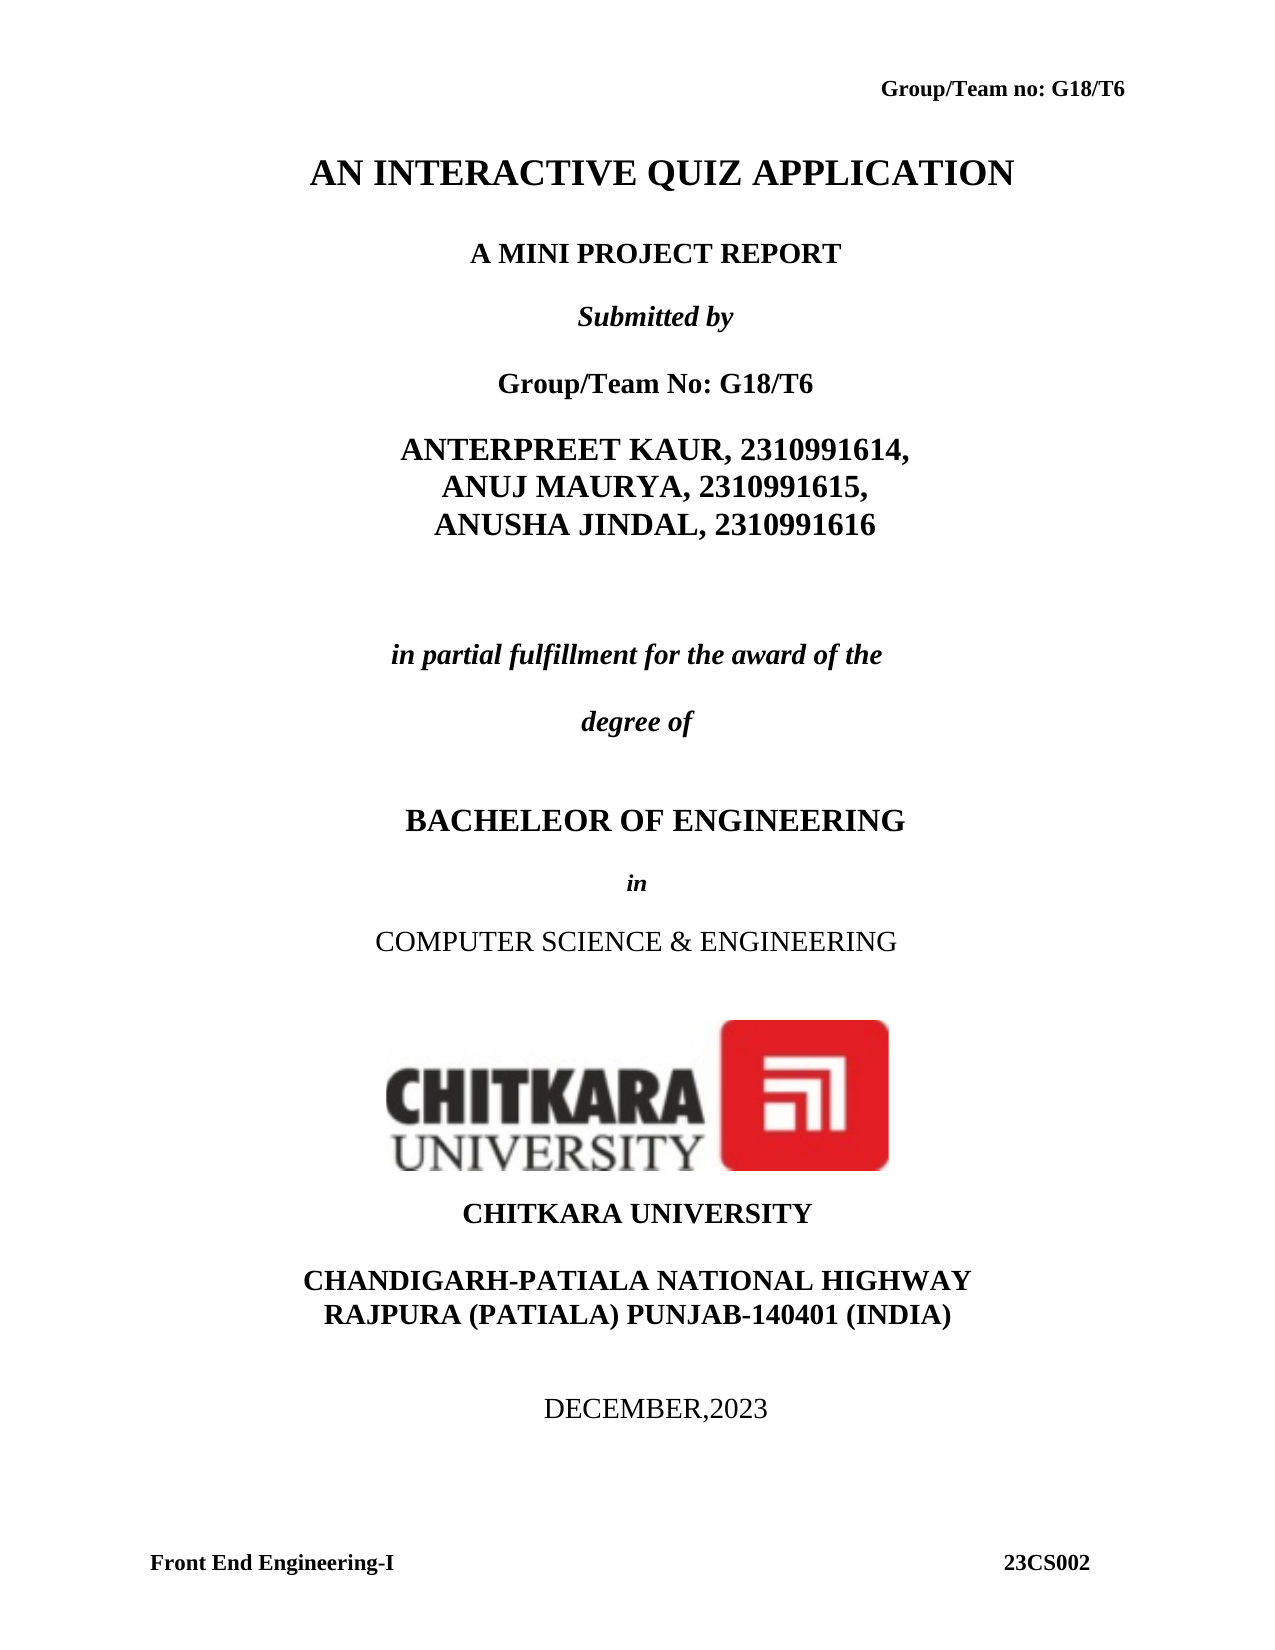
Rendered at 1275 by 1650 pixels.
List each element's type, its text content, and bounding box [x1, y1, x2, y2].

text in [375, 869, 898, 897]
subtitle Submitted by [375, 299, 935, 333]
text ANUJ MAURYA, 2310991615, [375, 468, 934, 505]
subtitle Group/Team No: G18/T6 [375, 366, 935, 400]
text COMPUTER SCIENCE & ENGINEERING [375, 924, 898, 958]
text CHANDIGARH-PATIALA NATIONAL HIGHWAY [150, 1263, 1125, 1297]
subtitle in partial fulfillment for the award of the degree of [375, 637, 898, 737]
text RAJPURA (PATIALA) PUNJAB-140401 (INDIA) [150, 1297, 1125, 1331]
text AN INTERACTIVE QUIZ APPLICATION [150, 150, 1125, 193]
text CHITKARA UNIVERSITY [150, 1196, 1125, 1230]
picture [386, 1020, 889, 1171]
subtitle DECEMBER,2023 [375, 1391, 936, 1425]
text ANUSHA JINDAL, 2310991616 [375, 505, 934, 542]
subtitle BACHELEOR OF ENGINEERING [375, 801, 935, 838]
text ANTERPREET KAUR, 2310991614, [375, 431, 934, 468]
subtitle A MINI PROJECT REPORT [375, 237, 936, 270]
